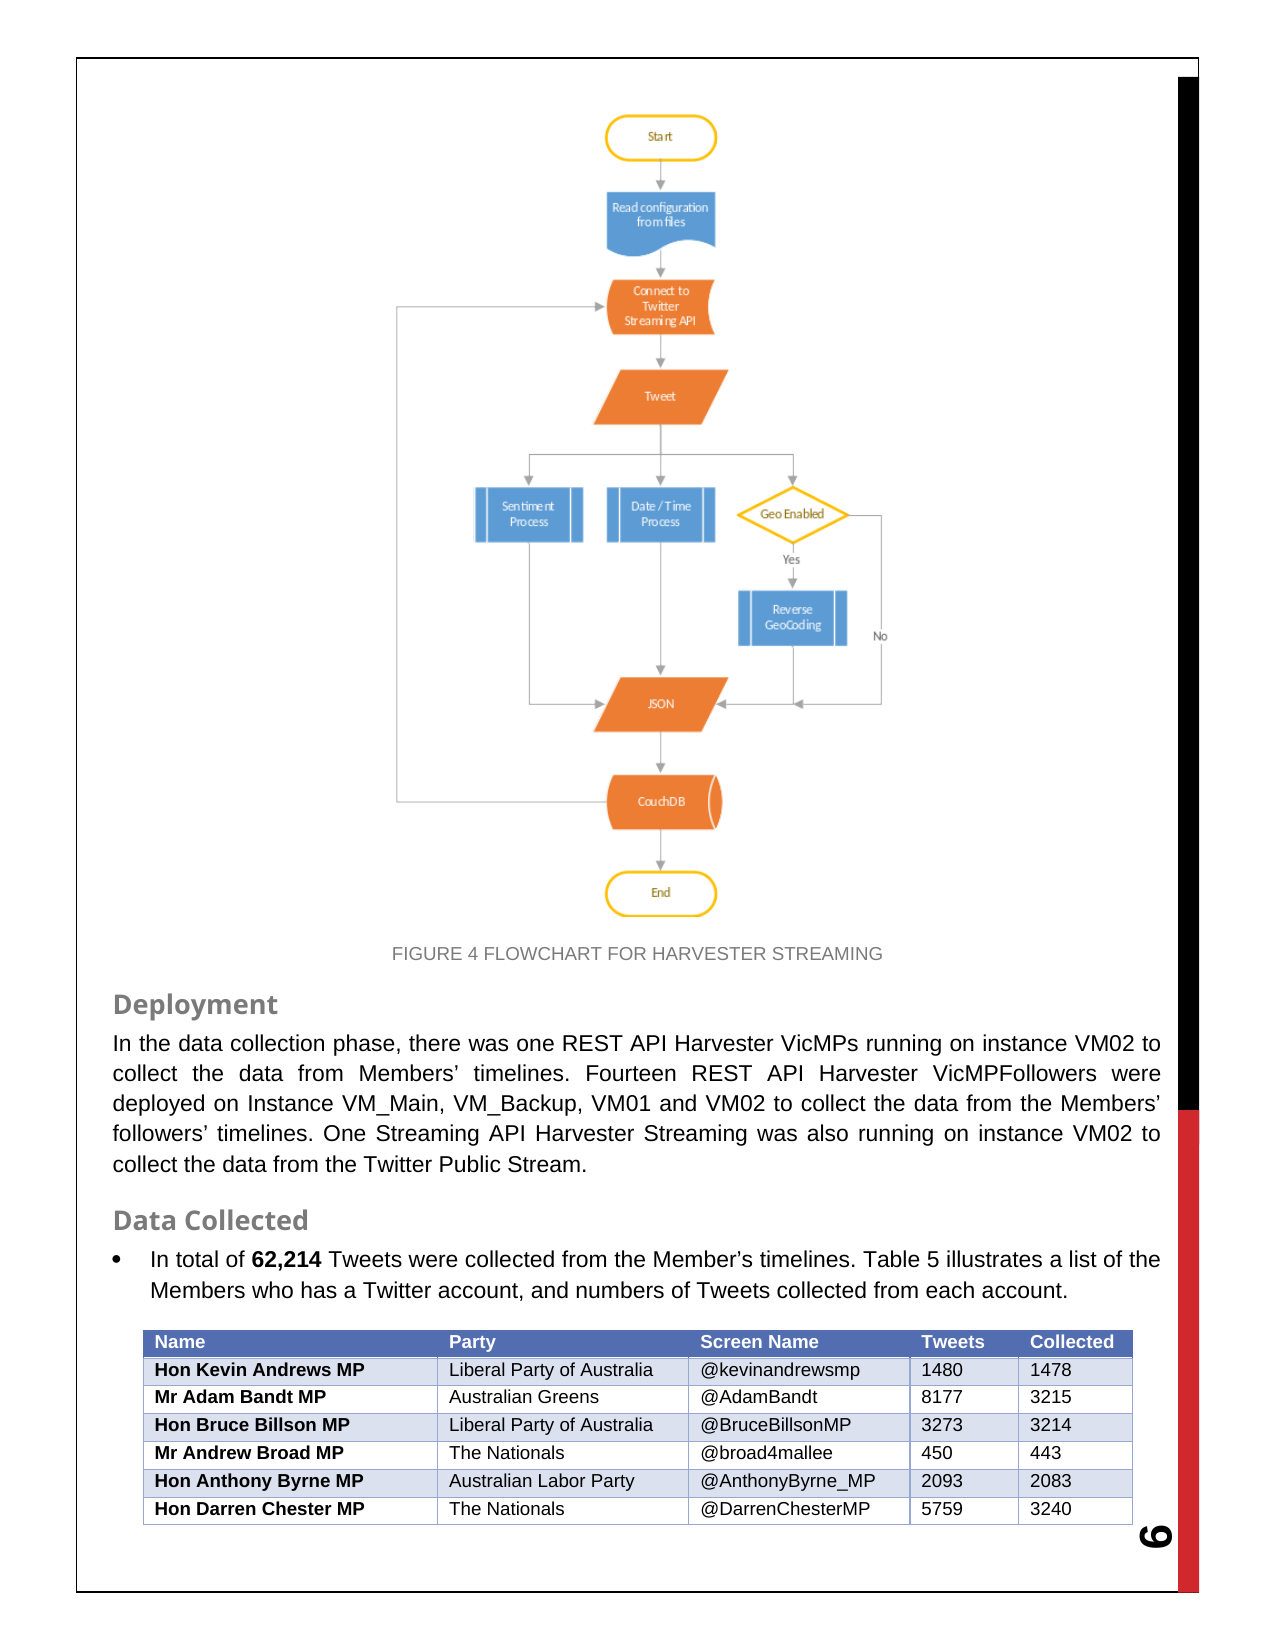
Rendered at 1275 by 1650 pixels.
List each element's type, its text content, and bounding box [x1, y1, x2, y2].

table_header Name [144, 1331, 437, 1357]
table_cell 450 [911, 1442, 1018, 1469]
table_header Tweets [911, 1331, 1018, 1357]
table_cell Mr Andrew Broad MP [144, 1442, 437, 1469]
text In the data collection phase, there was one REST API Harvester VicMPs running on instance VM02 to collect the data from Members’ timelines. Fourteen REST API Harvester VicMPFollowers were deployed on Instance VM_Main, VM_Backup, VM01 and VM02 to collect the data from the Members’ followers’ timelines. One Streaming API Harvester Streaming was also running on instance VM02 to collect the data from the Twitter Public Stream. [112, 1030, 1162, 1177]
table_cell Hon Anthony Byrne MP [144, 1470, 437, 1497]
table_cell 1480 [911, 1359, 1018, 1385]
text Figure 4 flowchart for harvester streaming [112, 943, 1162, 965]
table_cell 1478 [1019, 1359, 1132, 1385]
table_cell Mr Adam Bandt MP [144, 1386, 437, 1413]
table_cell Australian Labor Party [438, 1470, 688, 1497]
table_cell 3240 [1019, 1498, 1132, 1524]
table_header Party [438, 1331, 688, 1357]
table_cell 3214 [1019, 1414, 1132, 1441]
table_cell @broad4mallee [689, 1442, 909, 1469]
table_header Collected [1019, 1331, 1132, 1357]
subtitle Deployment [112, 986, 1162, 1022]
table_cell @AdamBandt [689, 1386, 909, 1413]
table_cell @BruceBillsonMP [689, 1414, 909, 1441]
table_cell Hon Kevin Andrews MP [144, 1359, 437, 1385]
table_cell Australian Greens [438, 1386, 688, 1413]
table_cell 3215 [1019, 1386, 1132, 1413]
table_cell 2083 [1019, 1470, 1132, 1497]
table_cell Hon Bruce Billson MP [144, 1414, 437, 1441]
table_cell @DarrenChesterMP [689, 1498, 909, 1524]
table_cell 8177 [911, 1386, 1018, 1413]
table_cell Liberal Party of Australia [438, 1359, 688, 1385]
table_cell 3273 [911, 1414, 1018, 1441]
table_cell 2093 [911, 1470, 1018, 1497]
table_cell 443 [1019, 1442, 1132, 1469]
table_cell @AnthonyByrne_MP [689, 1470, 909, 1497]
list In total of 62,214 Tweets were collected from the Member’s timelines. Table 5 illustrates a list of the Members who has a Twitter account, and numbers of Tweets collected from each account. [112, 1246, 1162, 1304]
table_cell The Nationals [438, 1498, 688, 1524]
table_header Screen Name [689, 1331, 909, 1357]
table_cell 5759 [911, 1498, 1018, 1524]
table_cell Liberal Party of Australia [438, 1414, 688, 1441]
table_cell Hon Darren Chester MP [144, 1498, 437, 1524]
subtitle Data Collected [112, 1202, 1162, 1238]
table_cell @kevinandrewsmp [689, 1359, 909, 1385]
table_cell The Nationals [438, 1442, 688, 1469]
